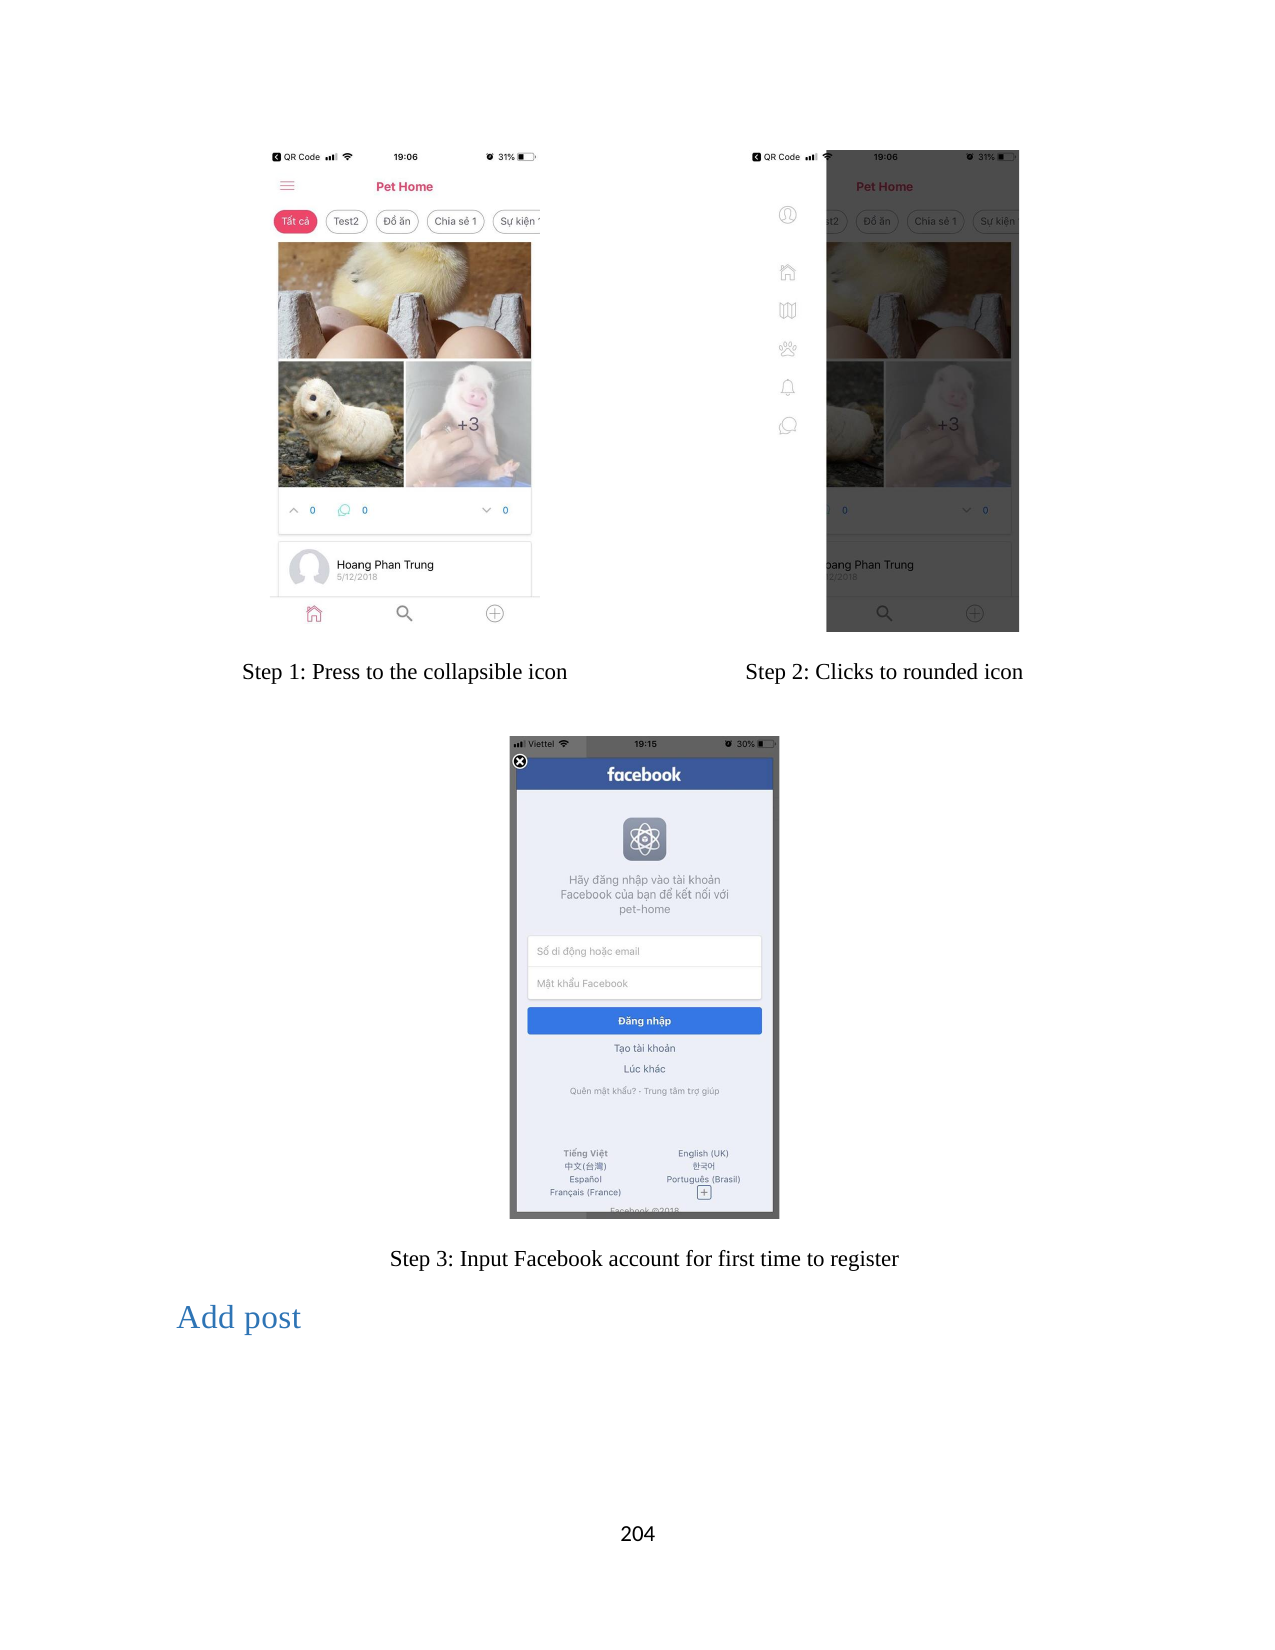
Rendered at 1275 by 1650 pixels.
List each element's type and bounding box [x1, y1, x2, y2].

picture [269, 150, 540, 632]
picture [749, 150, 1020, 632]
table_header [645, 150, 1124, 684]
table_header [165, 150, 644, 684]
picture [509, 736, 780, 1219]
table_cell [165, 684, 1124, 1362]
